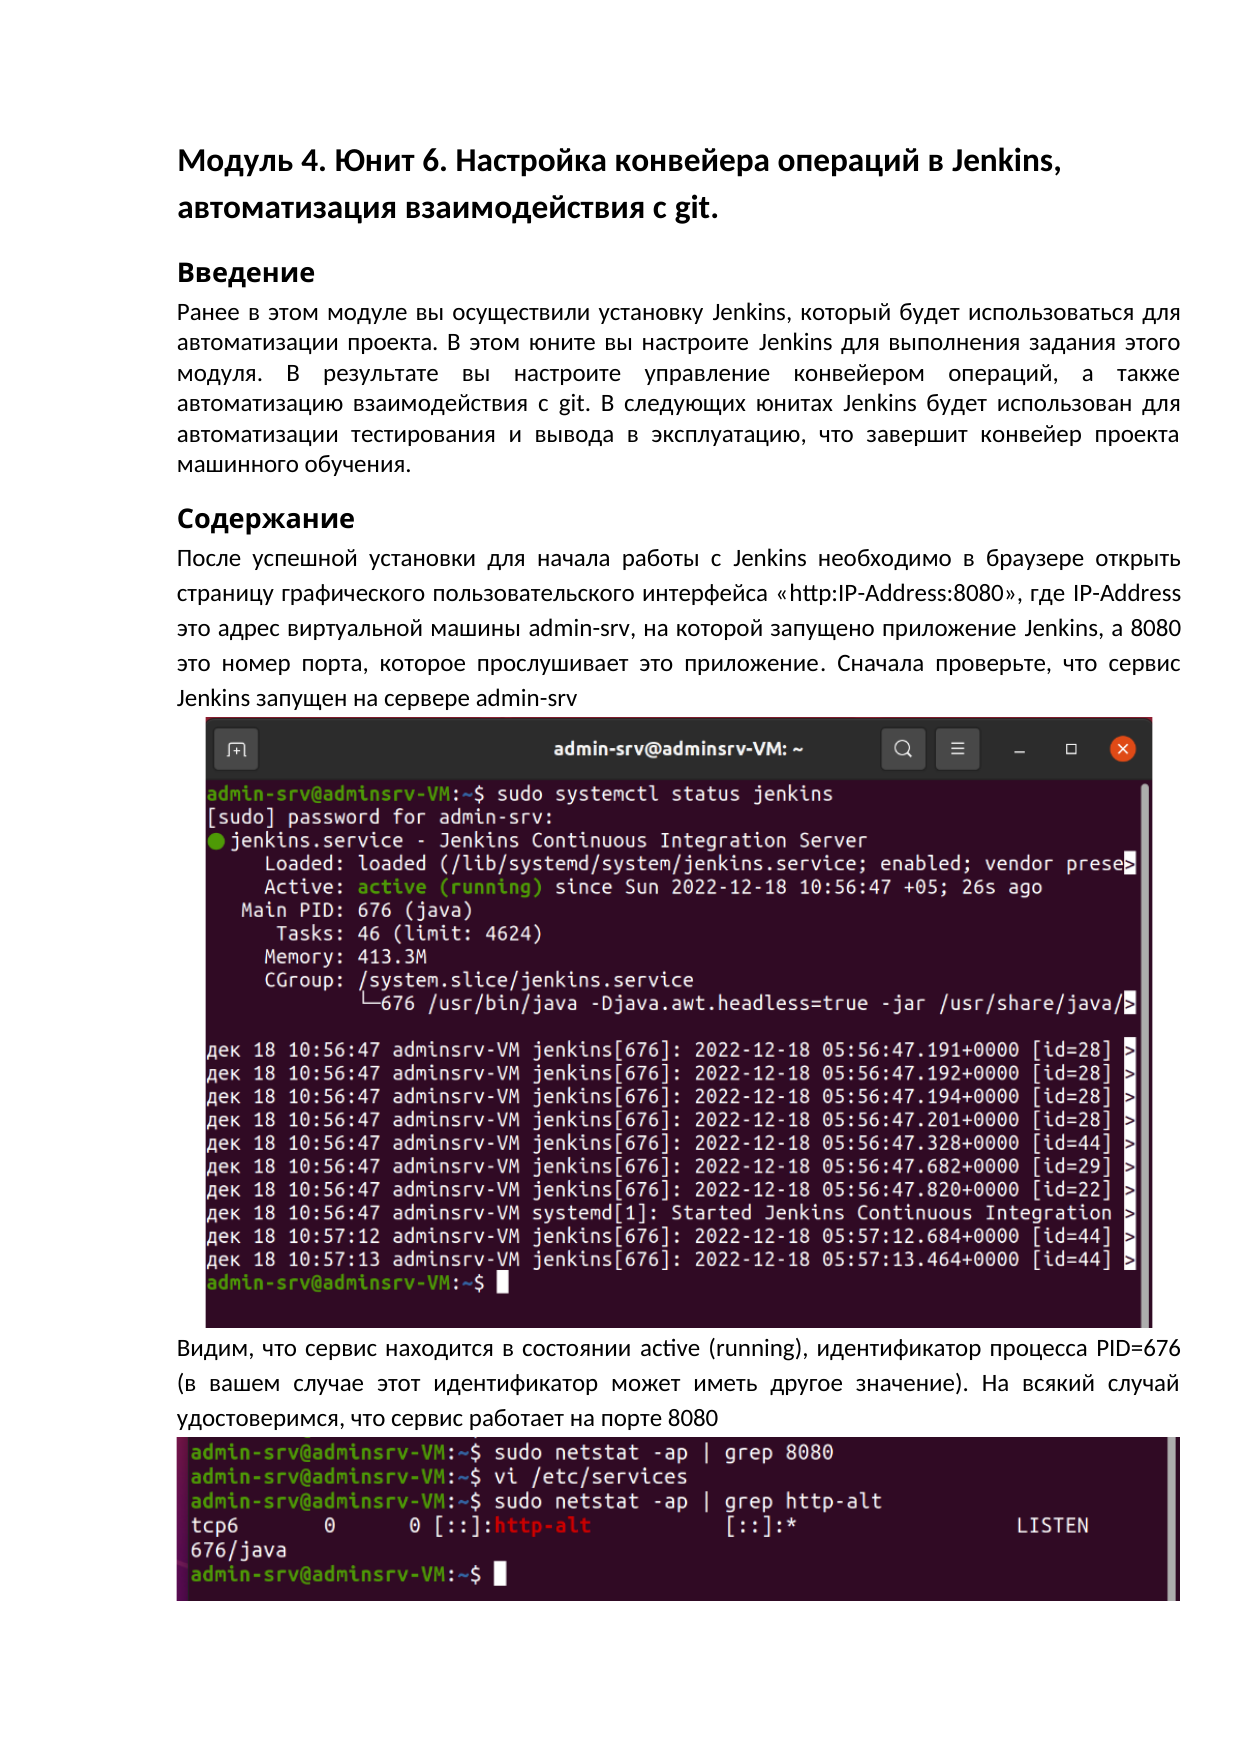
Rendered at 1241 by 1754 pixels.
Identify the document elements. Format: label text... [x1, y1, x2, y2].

subtitle Модуль 4. Юнит 6. Настройка конвейера операций в Jenkins, автоматизация взаимодействия с git. [177, 139, 1181, 226]
subtitle Введение [177, 253, 1181, 290]
text Ранее в этом модуле вы осуществили установку Jenkins, который будет использоваться для автоматизации проекта. В этом юните вы настроите Jenkins для выполнения задания этого модуля. В результате вы настроите управление конвейером операций, а также автоматизацию взаимодействия с git. В следующих юнитах Jenkins будет использован для автоматизации тестирования и вывода в эксплуатацию, что завершит конвейер проекта машинного обучения. [177, 296, 1181, 479]
subtitle Содержание [177, 499, 1181, 536]
picture [205, 717, 1153, 1328]
picture [176, 1437, 1180, 1601]
text Видим, что сервис находится в состоянии active (running), идентификатор процесса PID=676 (в вашем случае этот идентификатор может иметь другое значение). На всякий случай удостоверимся, что сервис работает на порте 8080 [177, 1332, 1181, 1433]
text После успешной установки для начала работы с Jenkins необходимо в браузере открыть страницу графического пользовательского интерфейса «http:IP-Address:8080», где IP-Address это адрес виртуальной машины admin-srv, на которой запущено приложение Jenkins, а 8080 это номер порта, которое прослушивает это приложение. Сначала проверьте, что сервис Jenkins запущен на сервере admin-srv [177, 542, 1181, 712]
